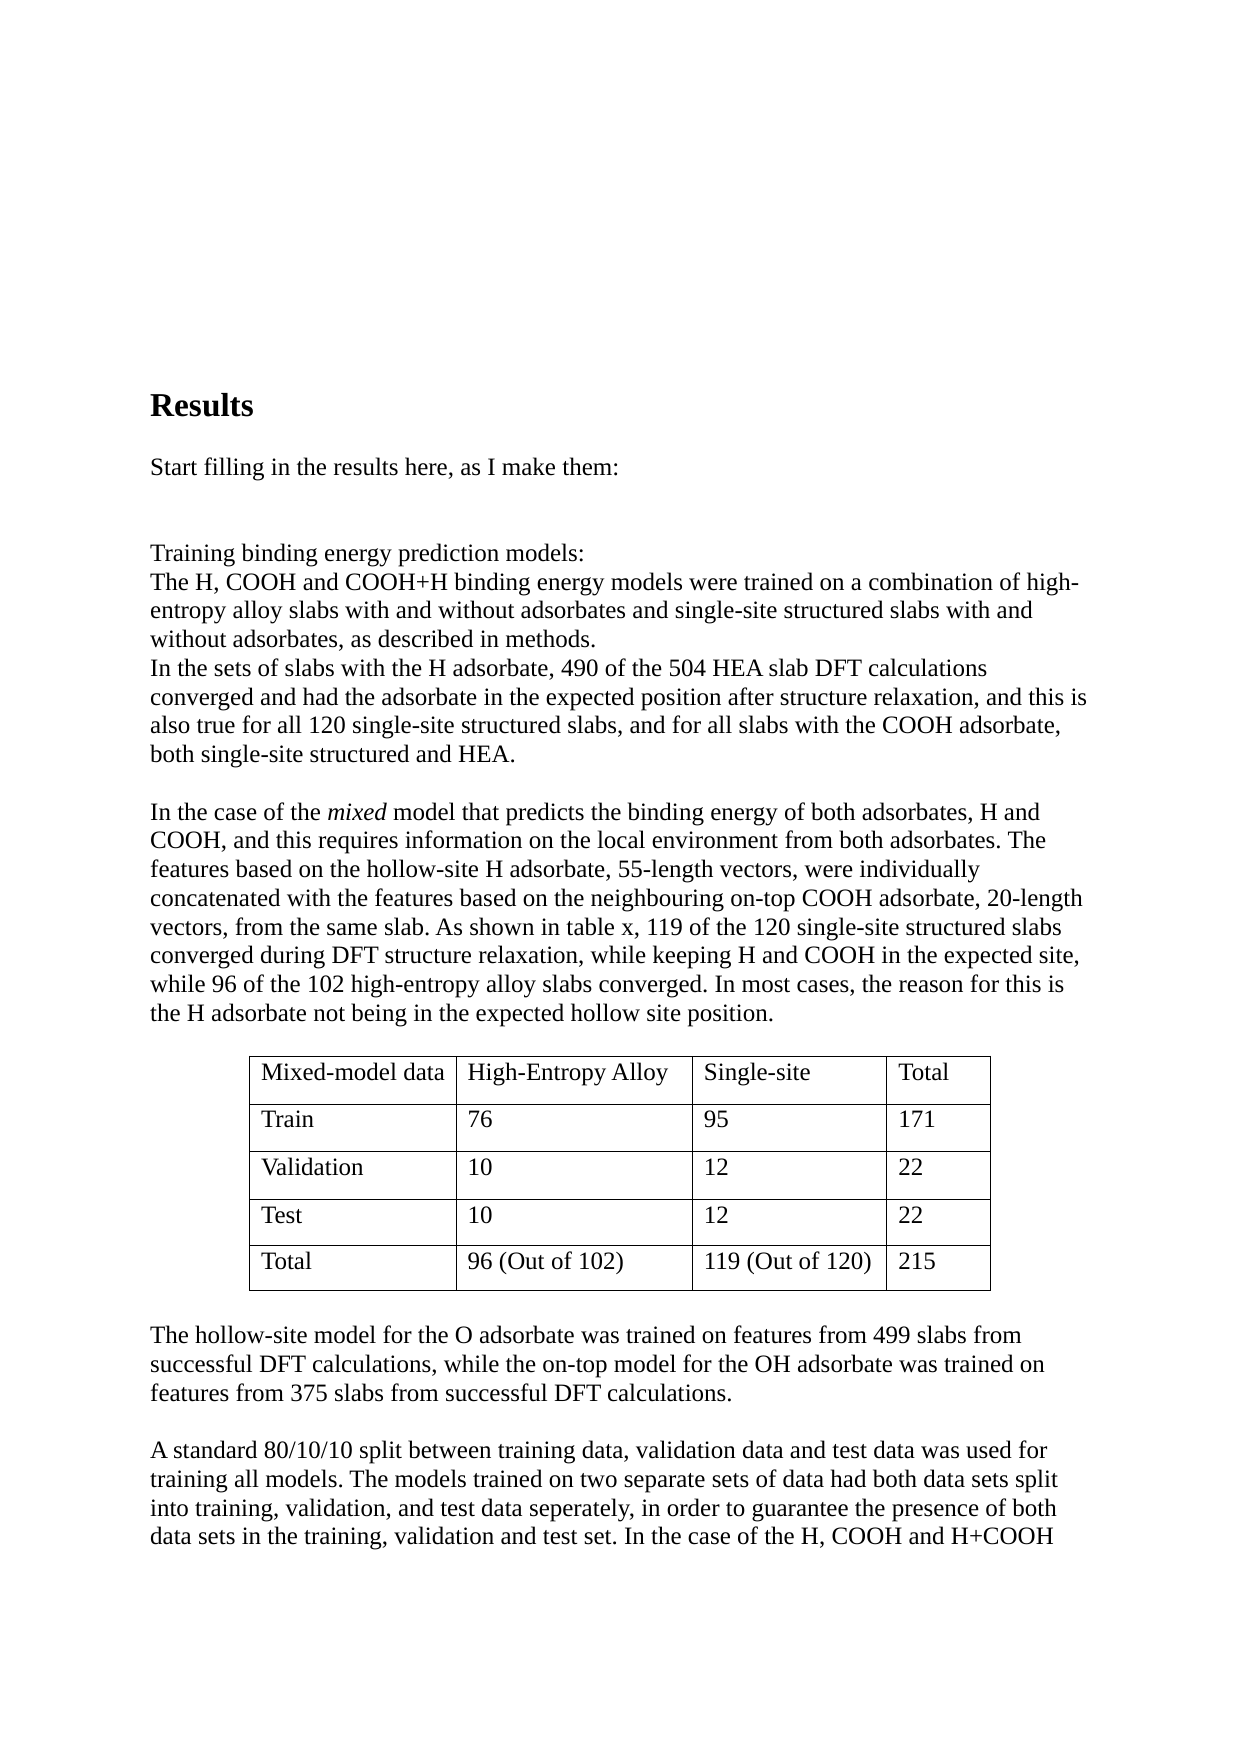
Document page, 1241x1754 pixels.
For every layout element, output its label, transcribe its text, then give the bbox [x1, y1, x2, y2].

table_header Total [887, 1057, 990, 1103]
table_cell 96 (Out of 102) [457, 1246, 692, 1290]
table_cell 22 [887, 1200, 990, 1245]
table_header Single-site [693, 1057, 886, 1103]
table_cell 10 [457, 1200, 692, 1245]
text The hollow-site model for the O adsorbate was trained on features from 499 slabs from successful DFT calculations, while the on-top model for the OH adsorbate was trained on features from 375 slabs from successful DFT calculations. [150, 1320, 1090, 1406]
text Start filling in the results here, as I make them: [150, 452, 1090, 481]
table_header Mixed-model data [250, 1057, 456, 1103]
table_cell Train [250, 1105, 456, 1151]
table_cell 119 (Out of 120) [693, 1246, 886, 1290]
table_cell 76 [457, 1105, 692, 1151]
text Results [150, 385, 1090, 423]
table_cell 171 [887, 1105, 990, 1151]
text Training binding energy prediction models: [150, 538, 1090, 567]
table_cell Test [250, 1200, 456, 1245]
text In the sets of slabs with the H adsorbate, 490 of the 504 HEA slab DFT calculations converged and had the adsorbate in the expected position after structure relaxation, and this is also true for all 120 single-site structured slabs, and for all slabs with the COOH adsorbate, both single-site structured and HEA. [150, 653, 1090, 768]
table_cell 95 [693, 1105, 886, 1151]
table_cell Validation [250, 1152, 456, 1199]
table_header High-Entropy Alloy [457, 1057, 692, 1103]
table_cell 22 [887, 1152, 990, 1199]
text The H, COOH and COOH+H binding energy models were trained on a combination of high-entropy alloy slabs with and without adsorbates and single-site structured slabs with and without adsorbates, as described in methods. [150, 567, 1090, 653]
table_cell 12 [693, 1152, 886, 1199]
table_cell 10 [457, 1152, 692, 1199]
text In the case of the mixed model that predicts the binding energy of both adsorbates, H and COOH, and this requires information on the local environment from both adsorbates. The features based on the hollow-site H adsorbate, 55-length vectors, were individually concatenated with the features based on the neighbouring on-top COOH adsorbate, 20-length vectors, from the same slab. As shown in table x, 119 of the 120 single-site structured slabs converged during DFT structure relaxation, while keeping H and COOH in the expected site, while 96 of the 102 high-entropy alloy slabs converged. In most cases, the reason for this is the H adsorbate not being in the expected hollow site position. [150, 797, 1090, 1027]
table_cell 215 [887, 1246, 990, 1290]
table_cell Total [250, 1246, 456, 1290]
table_cell 12 [693, 1200, 886, 1245]
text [150, 1435, 1090, 1550]
